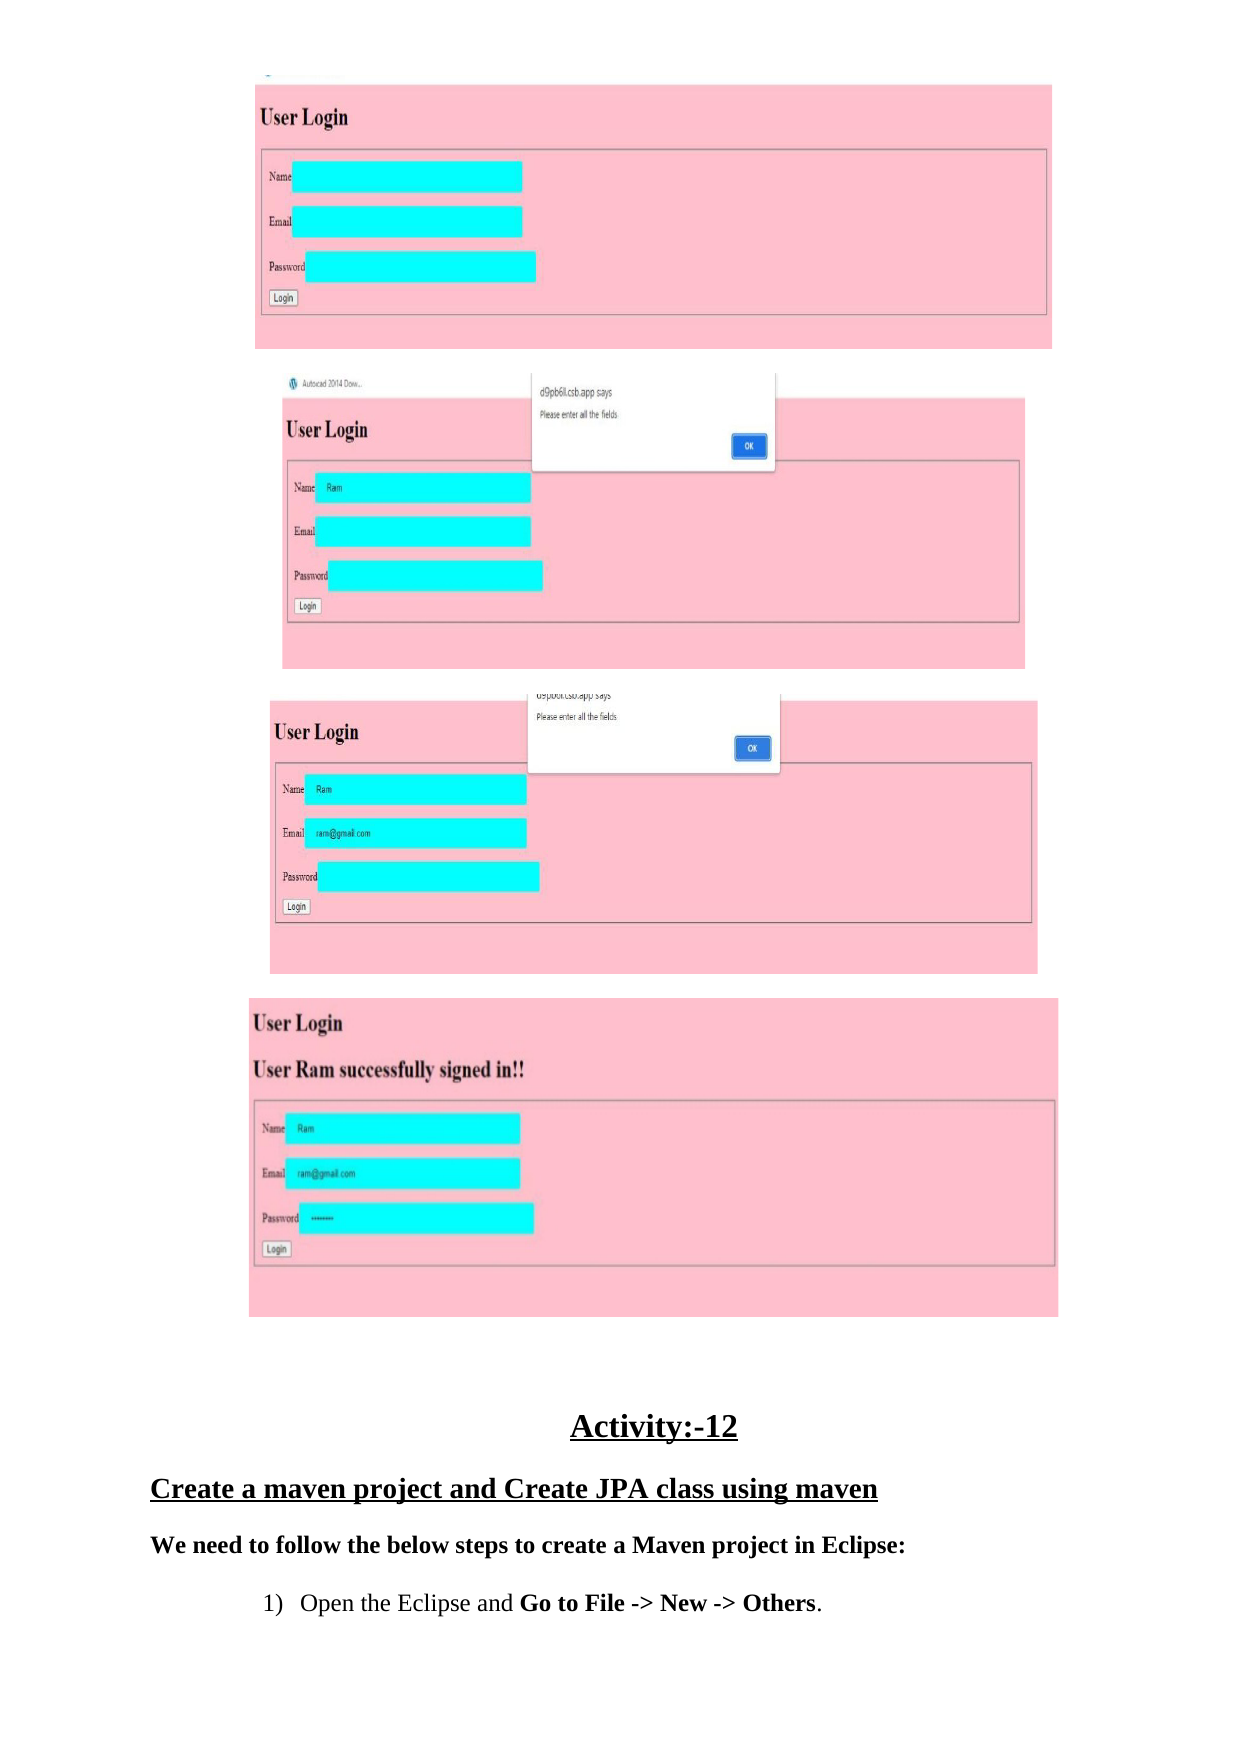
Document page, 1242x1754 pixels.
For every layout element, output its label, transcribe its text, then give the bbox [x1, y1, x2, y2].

picture [255, 75, 1053, 349]
text We need to follow the below steps to create a Maven project in Eclipse: [150, 1530, 1157, 1559]
text Activity:-12 [150, 1406, 1157, 1444]
picture [248, 998, 1059, 1317]
picture [282, 373, 1026, 669]
text Create a maven project and Create JPA class using maven [150, 1471, 1157, 1504]
list Open the Eclipse and Go to File -> New -> Others. [262, 1588, 1157, 1617]
picture [269, 694, 1038, 974]
